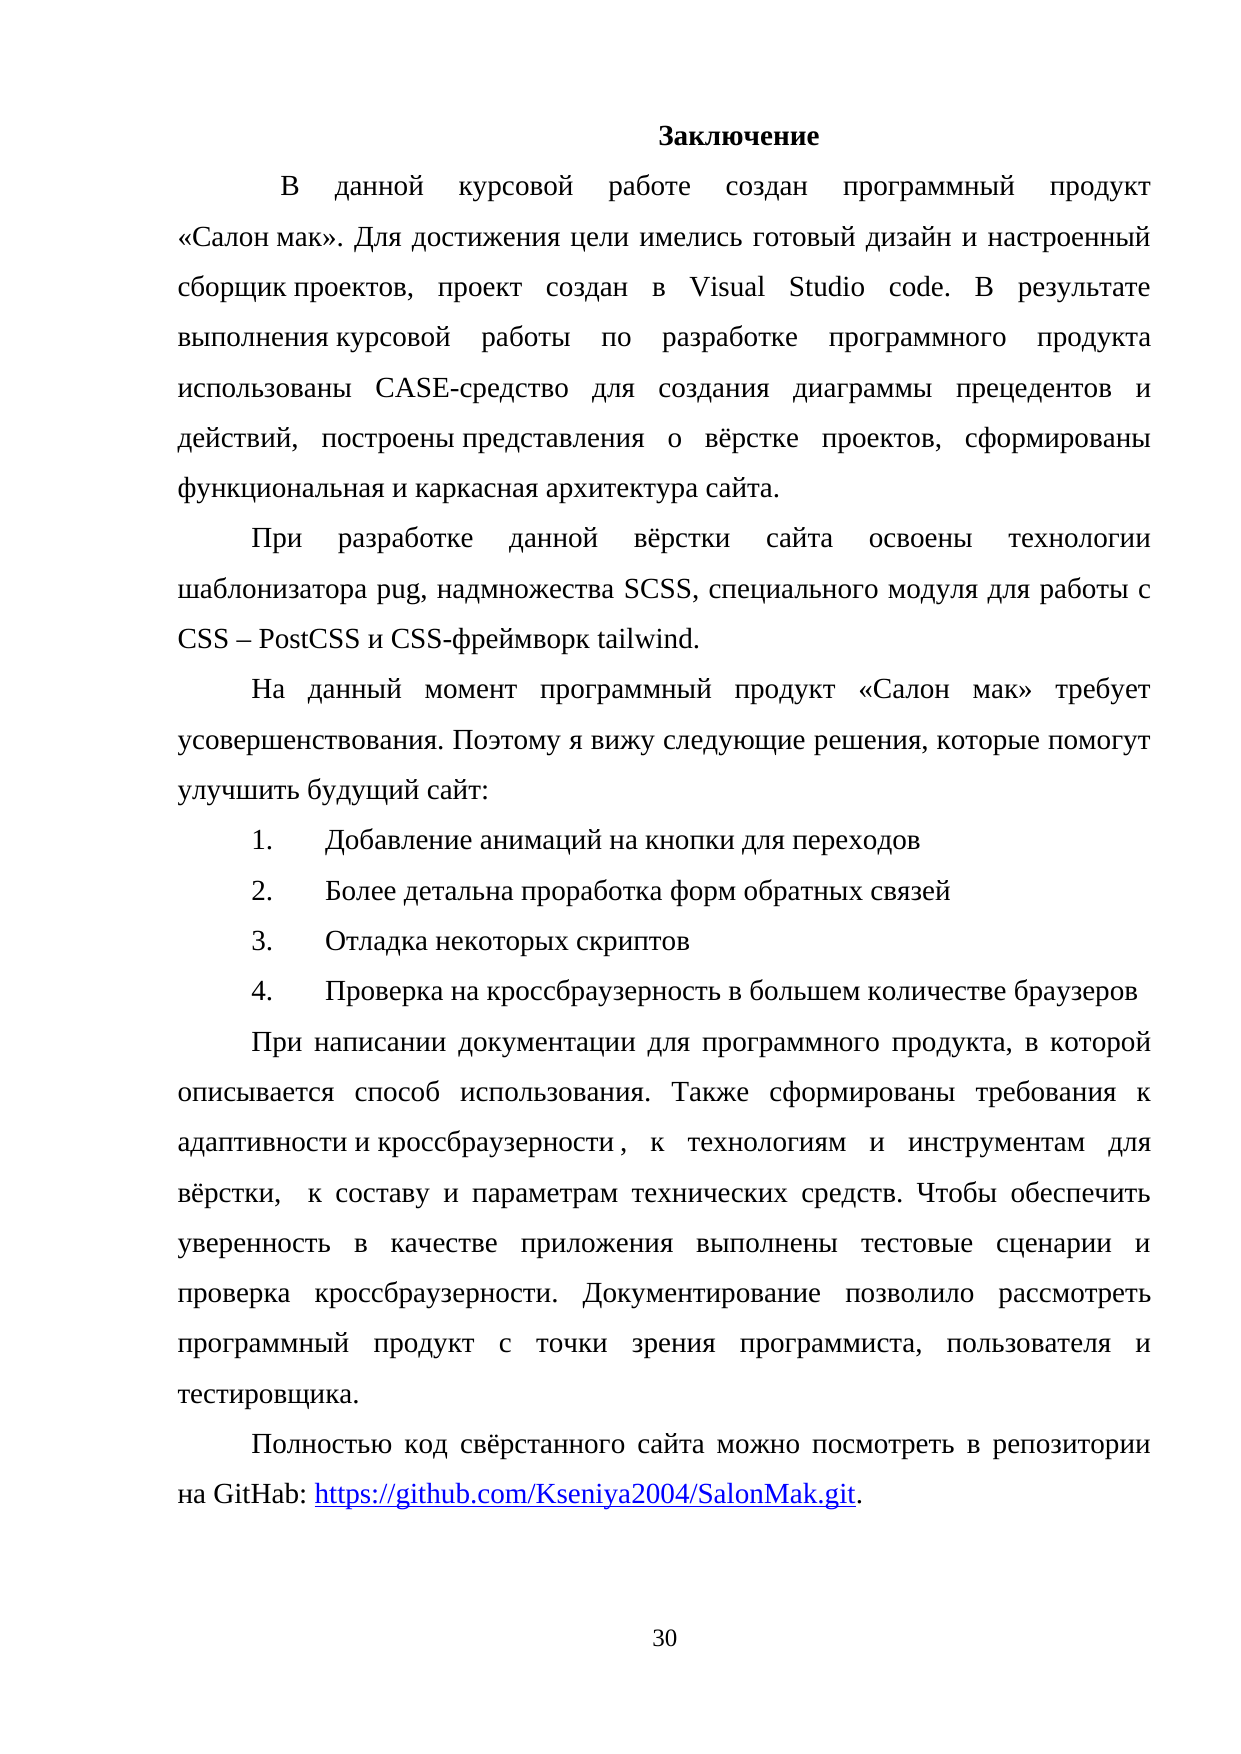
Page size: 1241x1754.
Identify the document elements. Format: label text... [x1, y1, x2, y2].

text При разработке данной вёрстки сайта освоены технологии шаблонизатора pug, надмножества SCSS, специального модуля для работы с CSS – PostCSS и CSS-фреймворк tailwind. [177, 521, 1152, 655]
text 1. Добавление анимаций на кнопки для переходов [177, 822, 1152, 856]
text На данный момент программный продукт «Салон мак» требует усовершенствования. Поэтому я вижу следующие решения, которые помогут улучшить будущий сайт: [177, 672, 1152, 806]
text 4. Проверка на кроссбраузерность в большем количестве браузеров [177, 973, 1152, 1007]
text 3. Отладка некоторых скриптов [177, 923, 1152, 957]
text Полностью код свёрстанного сайта можно посмотреть в репозитории на GitHab: https://github.com/Kseniya2004/SalonMak.git. [177, 1426, 1152, 1510]
text В данной курсовой работе создан программный продукт «Салон мак». Для достижения цели имелись готовый дизайн и настроенный сборщик проектов, проект создан в Visual Studio code. В результате выполнения курсовой работы по разработке программного продукта использованы CASE-средство для создания диаграммы прецедентов и действий, построены представления о вёрстке проектов, сформированы функциональная и каркасная архитектура сайта. [177, 168, 1152, 504]
text 2. Более детальна проработка форм обратных связей [177, 873, 1152, 906]
text При написании документации для программного продукта, в которой описывается способ использования. Также сформированы требования к адаптивности и кроссбраузерности , к технологиям и инструментам для вёрстки, к составу и параметрам технических средств. Чтобы обеспечить уверенность в качестве приложения выполнены тестовые сценарии и проверка кроссбраузерности. Документирование позволило рассмотреть программный продукт с точки зрения программиста, пользователя и тестировщика. [177, 1024, 1152, 1409]
text Заключение [252, 118, 1152, 152]
